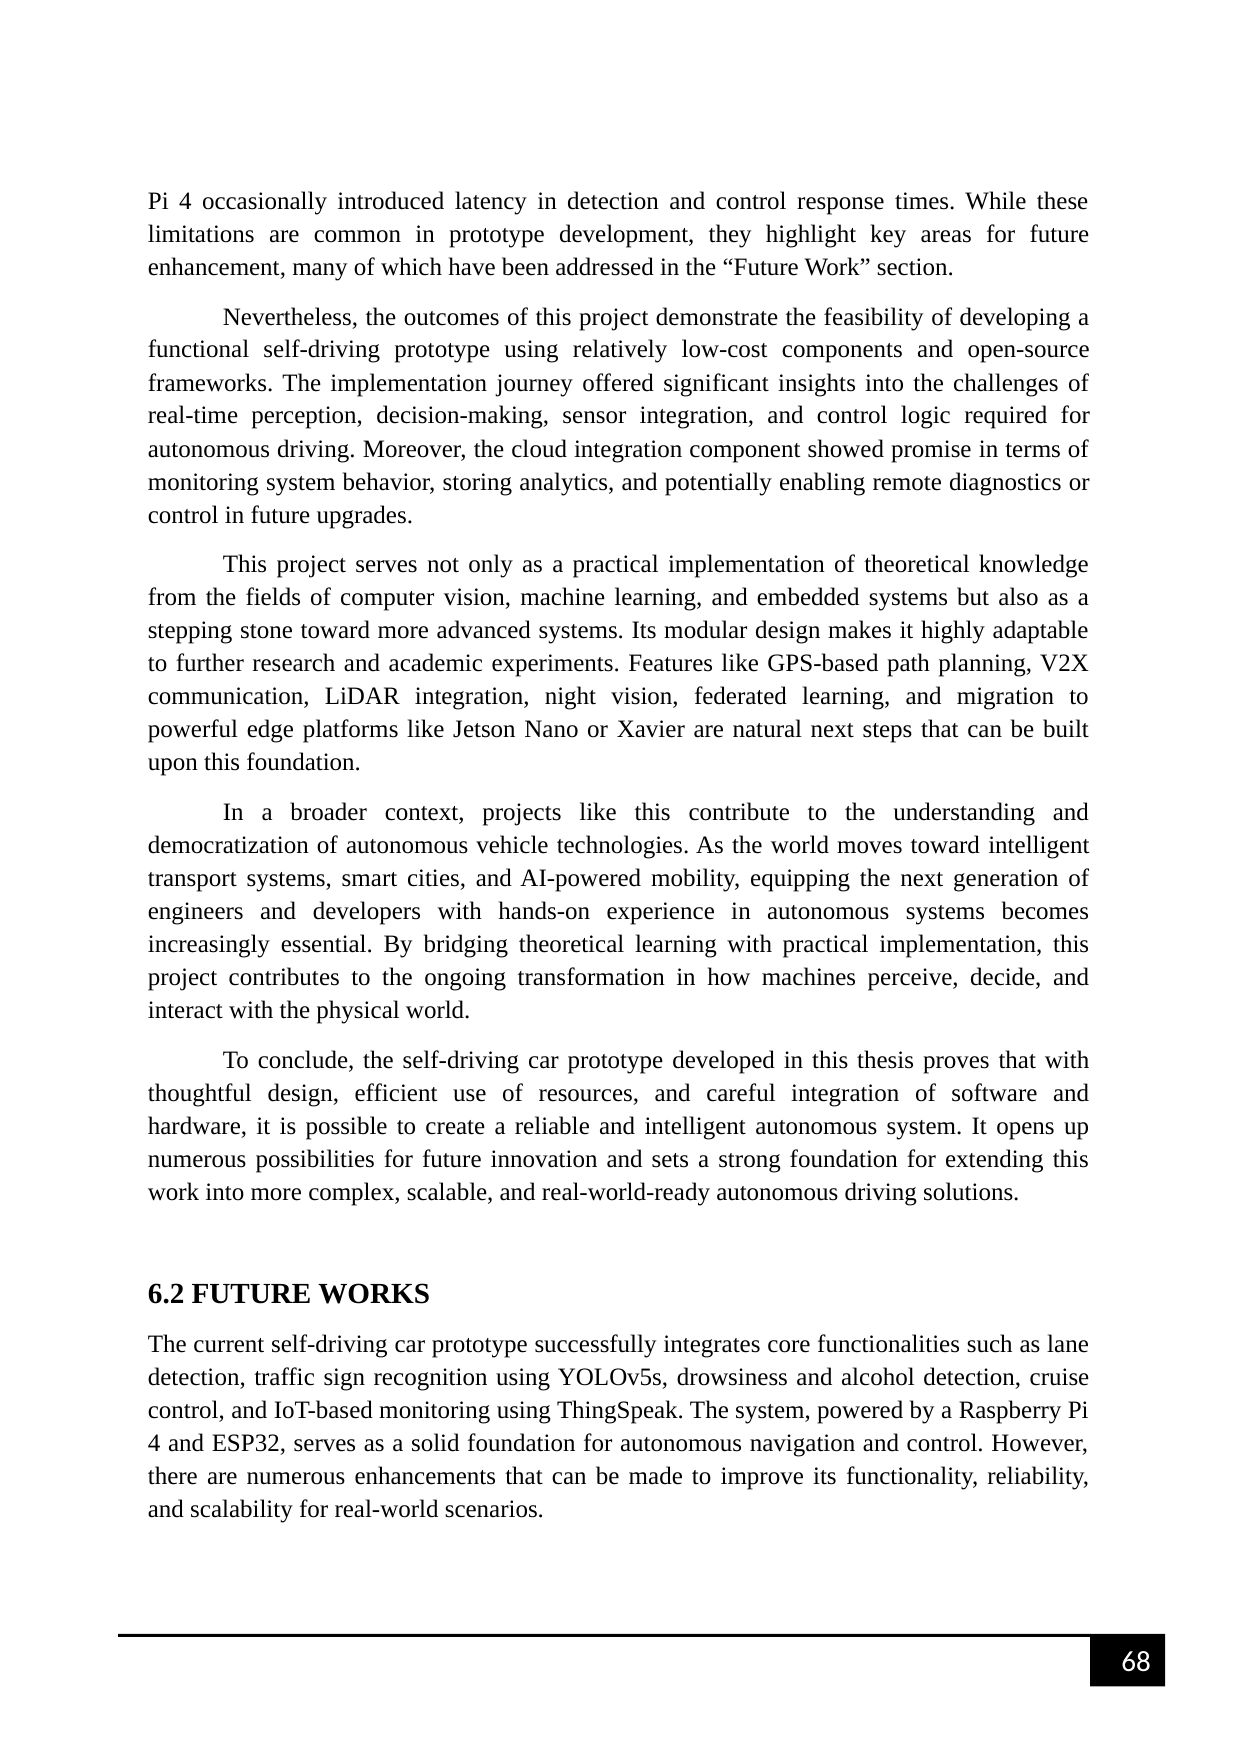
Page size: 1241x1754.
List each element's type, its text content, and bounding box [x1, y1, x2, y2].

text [148, 186, 1090, 281]
text 6.2 FUTURE WORKS [148, 1276, 1090, 1310]
text This project serves not only as a practical implementation of theoretical knowledge from the fields of computer vision, machine learning, and embedded systems but also as a stepping stone toward more advanced systems. Its modular design makes it highly adaptable to further research and academic experiments. Features like GPS-based path planning, V2X communication, LiDAR integration, night vision, federated learning, and migration to powerful edge platforms like Jetson Nano or Xavier are natural next steps that can be built upon this foundation. [148, 549, 1090, 776]
text In a broader context, projects like this contribute to the understanding and democratization of autonomous vehicle technologies. As the world moves toward intelligent transport systems, smart cities, and AI-powered mobility, equipping the next generation of engineers and developers with hands-on experience in autonomous systems becomes increasingly essential. By bridging theoretical learning with practical implementation, this project contributes to the ongoing transformation in how machines perceive, decide, and interact with the physical world. [148, 797, 1090, 1024]
text The current self-driving car prototype successfully integrates core functionalities such as lane detection, traffic sign recognition using YOLOv5s, drowsiness and alcohol detection, cruise control, and IoT-based monitoring using ThingSpeak. The system, powered by a Raspberry Pi 4 and ESP32, serves as a solid foundation for autonomous navigation and control. However, there are numerous enhancements that can be made to improve its functionality, reliability, and scalability for real-world scenarios. [148, 1329, 1090, 1523]
text To conclude, the self-driving car prototype developed in this thesis proves that with thoughtful design, efficient use of resources, and careful integration of software and hardware, it is possible to create a reliable and intelligent autonomous system. It opens up numerous possibilities for future innovation and sets a strong foundation for extending this work into more complex, scalable, and real-world-ready autonomous driving solutions. [148, 1045, 1090, 1206]
text Nevertheless, the outcomes of this project demonstrate the feasibility of developing a functional self-driving prototype using relatively low-cost components and open-source frameworks. The implementation journey offered significant insights into the challenges of real-time perception, decision-making, sensor integration, and control logic required for autonomous driving. Moreover, the cloud integration component showed promise in terms of monitoring system behavior, storing analytics, and potentially enabling remote diagnostics or control in future upgrades. [148, 302, 1090, 528]
